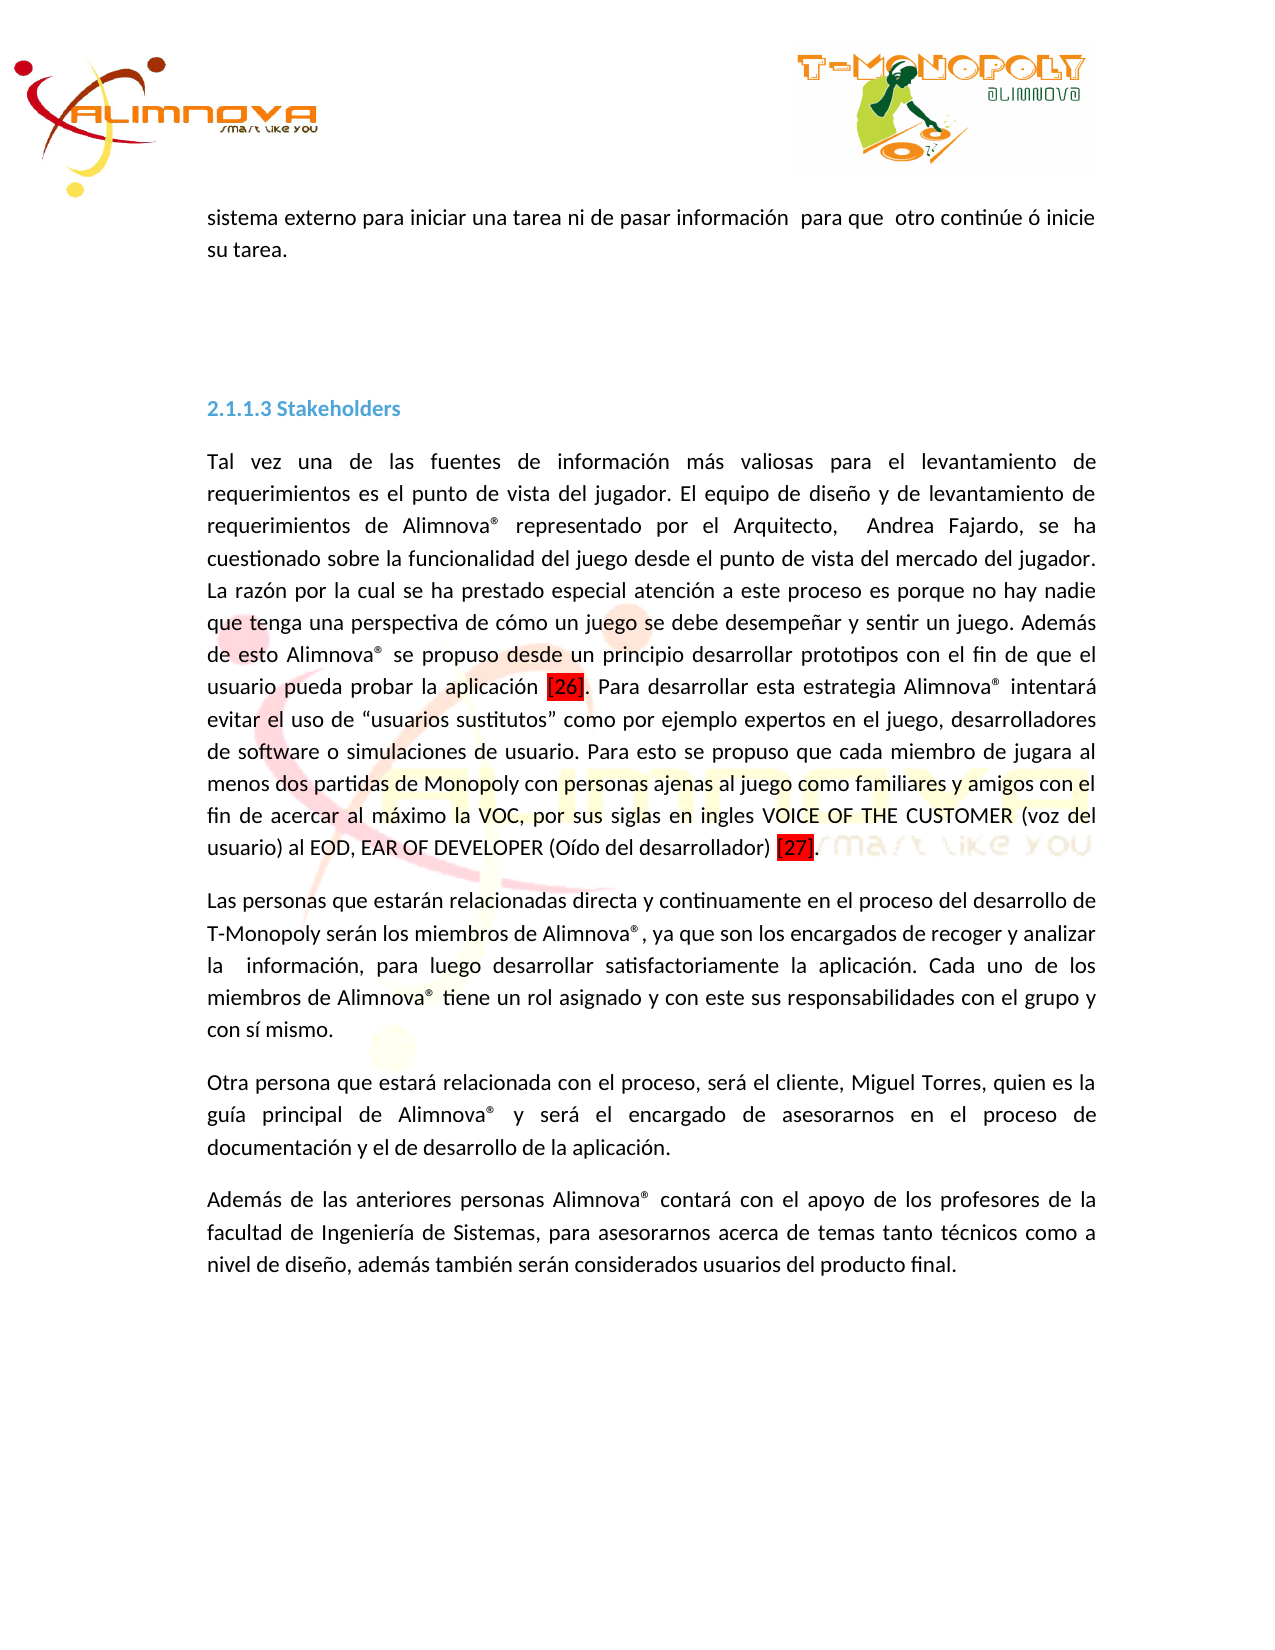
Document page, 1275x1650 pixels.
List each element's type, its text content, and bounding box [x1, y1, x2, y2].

text Otra persona que estará relacionada con el proceso, será el cliente, Miguel Torres, quien es la guía principal de Alimnova® y será el encargado de asesorarnos en el proceso de documentación y el de desarrollo de la aplicación. [207, 1068, 1098, 1161]
picture [792, 40, 1093, 173]
picture [10, 55, 319, 199]
text Además de las anteriores personas Alimnova® contará con el apoyo de los profesores de la facultad de Ingeniería de Sistemas, para asesorarnos acerca de temas tanto técnicos como a nivel de diseño, además también serán considerados usuarios del producto final. [207, 1186, 1098, 1278]
text Tal vez una de las fuentes de información más valiosas para el levantamiento de requerimientos es el punto de vista del jugador. El equipo de diseño y de levantamiento de requerimientos de Alimnova® representado por el Arquitecto, Andrea Fajardo, se ha cuestionado sobre la funcionalidad del juego desde el punto de vista del mercado del jugador. La razón por la cual se ha prestado especial atención a este proceso es porque no hay nadie que tenga una perspectiva de cómo un juego se debe desempeñar y sentir un juego. Además de esto Alimnova® se propuso desde un principio desarrollar prototipos con el fin de que el usuario pueda probar la aplicación [26]. Para desarrollar esta estrategia Alimnova® intentará evitar el uso de “usuarios sustitutos” como por ejemplo expertos en el juego, desarrolladores de software o simulaciones de usuario. Para esto se propuso que cada miembro de jugara al menos dos partidas de Monopoly con personas ajenas al juego como familiares y amigos con el fin de acercar al máximo la VOC, por sus siglas en ingles VOICE OF THE CUSTOMER (voz del usuario) al EOD, EAR OF DEVELOPER (Oído del desarrollador) [27]. [207, 447, 1098, 861]
text Las personas que estarán relacionadas directa y continuamente en el proceso del desarrollo de T-Monopoly serán los miembros de Alimnova®, ya que son los encargados de recoger y analizar la información, para luego desarrollar satisfactoriamente la aplicación. Cada uno de los miembros de Alimnova® tiene un rol asignado y con este sus responsabilidades con el grupo y con sí mismo. [207, 886, 1098, 1043]
subtitle 2.1.1.3 Stakeholders [207, 394, 1098, 422]
